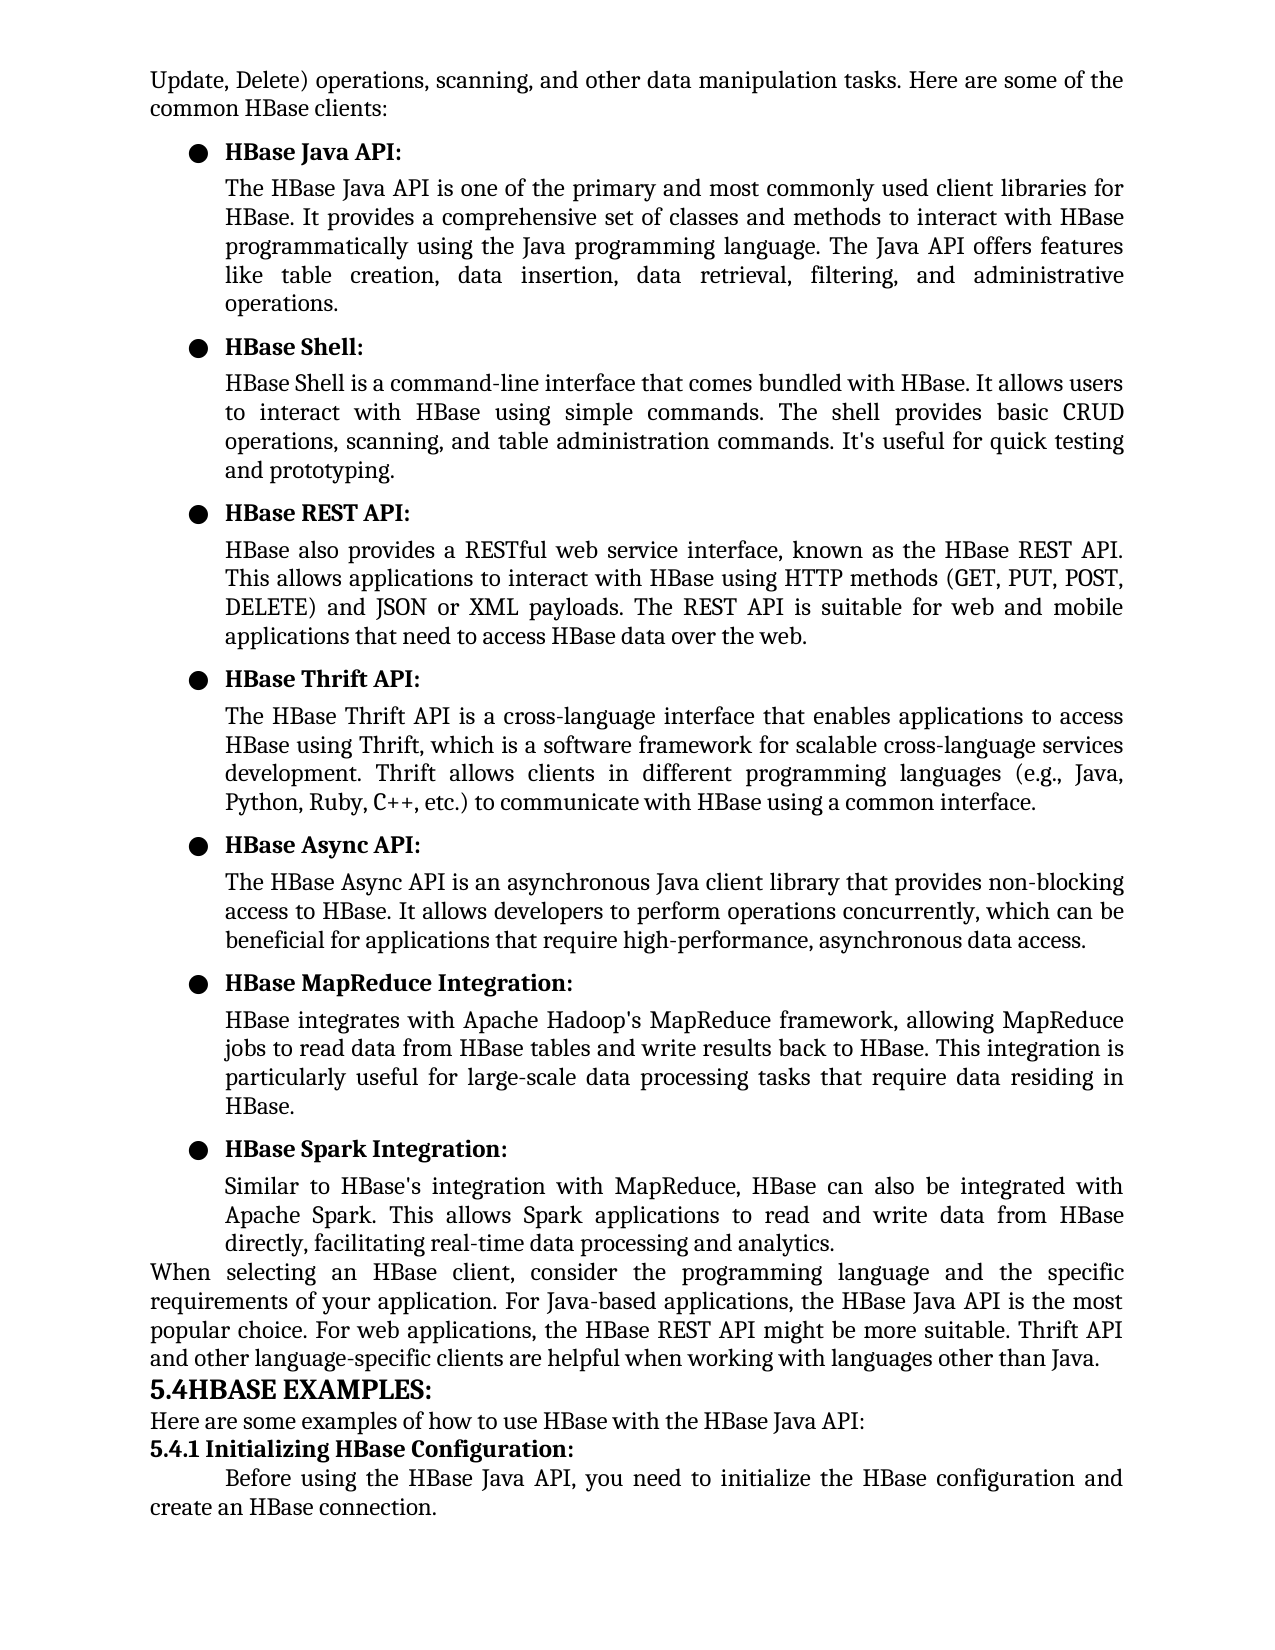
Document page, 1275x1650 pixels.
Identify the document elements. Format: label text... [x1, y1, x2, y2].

list HBase Thrift API: [187, 651, 1125, 702]
list HBase Async API: [187, 817, 1125, 868]
text Before using the HBase Java API, you need to initialize the HBase configuration and create an HBase connection. [150, 1464, 1125, 1522]
list HBase REST API: [187, 484, 1125, 536]
text 5.4HBASE EXAMPLES: [150, 1373, 1125, 1407]
text HBase Shell is a command-line interface that comes bundled with HBase. It allows users to interact with HBase using simple commands. The shell provides basic CRUD operations, scanning, and table administration commands. It's useful for quick testing and prototyping. [225, 369, 1125, 484]
list HBase Java API: [187, 123, 1125, 174]
text HBase also provides a RESTful web service interface, known as the HBase REST API. This allows applications to interact with HBase using HTTP methods (GET, PUT, POST, DELETE) and JSON or XML payloads. The REST API is suitable for web and mobile applications that need to access HBase data over the web. [225, 536, 1125, 651]
text 5.4.1 Initializing HBase Configuration: [150, 1435, 1125, 1464]
list HBase MapReduce Integration: [187, 954, 1125, 1006]
list HBase Spark Integration: [187, 1121, 1125, 1172]
text When selecting an HBase client, consider the programming language and the specific requirements of your application. For Java-based applications, the HBase Java API is the most popular choice. For web applications, the HBase REST API might be more suitable. Thrift API and other language-specific clients are helpful when working with languages other than Java. [150, 1258, 1125, 1373]
text The HBase Java API is one of the primary and most commonly used client libraries for HBase. It provides a comprehensive set of classes and methods to interact with HBase programmatically using the Java programming language. The Java API offers features like table creation, data insertion, data retrieval, filtering, and administrative operations. [225, 174, 1125, 318]
text Here are some examples of how to use HBase with the HBase Java API: [150, 1407, 1125, 1435]
list HBase Shell: [187, 318, 1125, 369]
text HBase integrates with Apache Hadoop's MapReduce framework, allowing MapReduce jobs to read data from HBase tables and write results back to HBase. This integration is particularly useful for large-scale data processing tasks that require data residing in HBase. [225, 1006, 1125, 1121]
text Similar to HBase's integration with MapReduce, HBase can also be integrated with Apache Spark. This allows Spark applications to read and write data from HBase directly, facilitating real-time data processing and analytics. [225, 1172, 1125, 1258]
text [150, 66, 1125, 123]
text The HBase Async API is an asynchronous Java client library that provides non-blocking access to HBase. It allows developers to perform operations concurrently, which can be beneficial for applications that require high-performance, asynchronous data access. [225, 868, 1125, 954]
text The HBase Thrift API is a cross-language interface that enables applications to access HBase using Thrift, which is a software framework for scalable cross-language services development. Thrift allows clients in different programming languages (e.g., Java, Python, Ruby, C++, etc.) to communicate with HBase using a common interface. [225, 702, 1125, 817]
